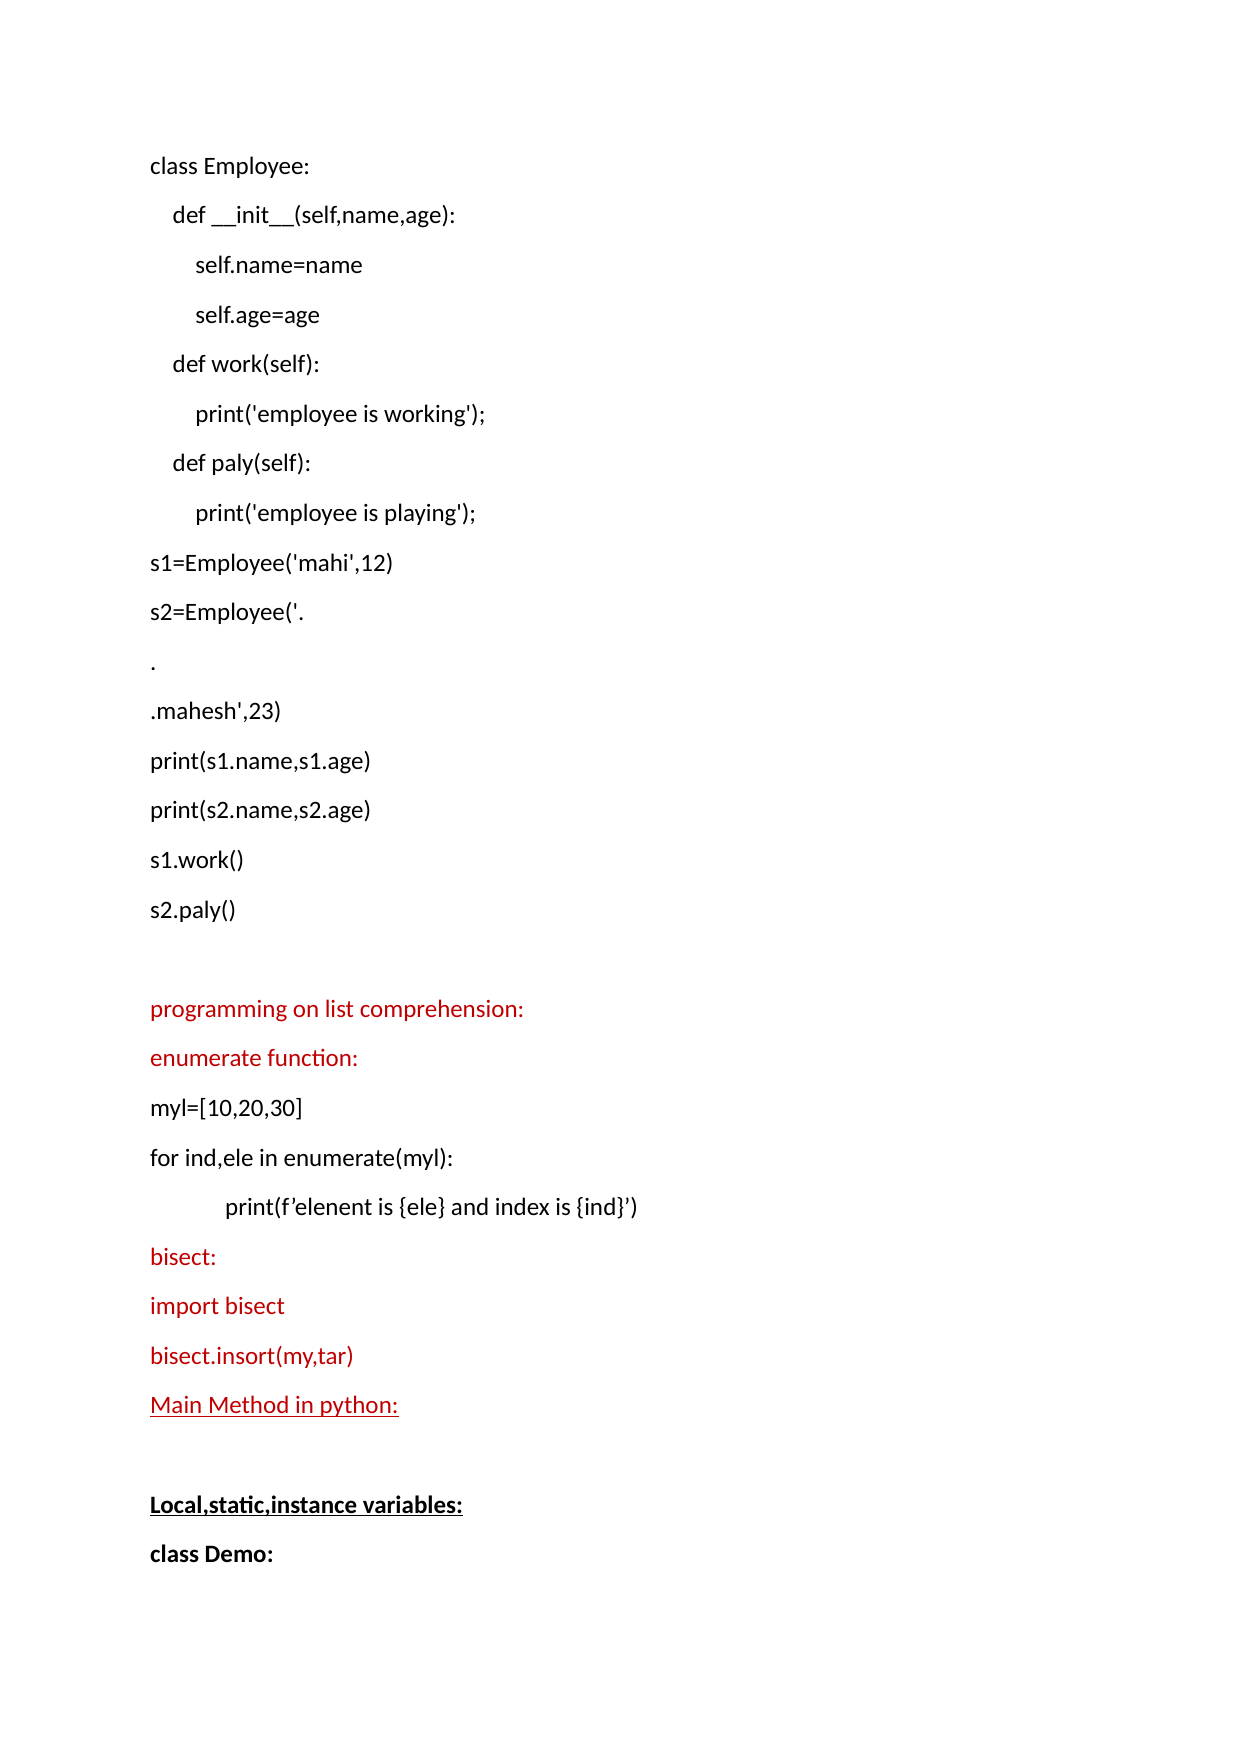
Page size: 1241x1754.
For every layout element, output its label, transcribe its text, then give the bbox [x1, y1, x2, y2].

text enumerate function: [150, 1042, 1090, 1073]
text s1=Employee('mahi',12) [150, 547, 1090, 577]
text . [150, 646, 1090, 676]
text myl=[10,20,30] [150, 1092, 1090, 1123]
text programming on list comprehension: [150, 993, 1090, 1023]
text .mahesh',23) [150, 695, 1090, 726]
text s2.paly() [150, 894, 1090, 924]
text self.name=name [150, 249, 1090, 280]
text self.age=age [150, 299, 1090, 329]
text def __init__(self,name,age): [150, 199, 1090, 230]
text bisect.insort(my,tar) [150, 1340, 1090, 1371]
text def work(self): [150, 348, 1090, 379]
text bisect: [150, 1241, 1090, 1271]
text class Demo: [150, 1538, 1090, 1569]
text Local,static,instance variables: [150, 1489, 1090, 1519]
text import bisect [150, 1290, 1090, 1321]
text def paly(self): [150, 447, 1090, 478]
text s1.work() [150, 844, 1090, 875]
text print(f’elenent is {ele} and index is {ind}’) [150, 1191, 1090, 1222]
text print('employee is working'); [150, 398, 1090, 428]
text print(s2.name,s2.age) [150, 794, 1090, 825]
text class Employee: [150, 150, 1090, 181]
text print('employee is playing'); [150, 497, 1090, 528]
text for ind,ele in enumerate(myl): [150, 1142, 1090, 1172]
text s2=Employee('. [150, 596, 1090, 627]
text Main Method in python: [150, 1389, 1090, 1420]
text print(s1.name,s1.age) [150, 745, 1090, 776]
